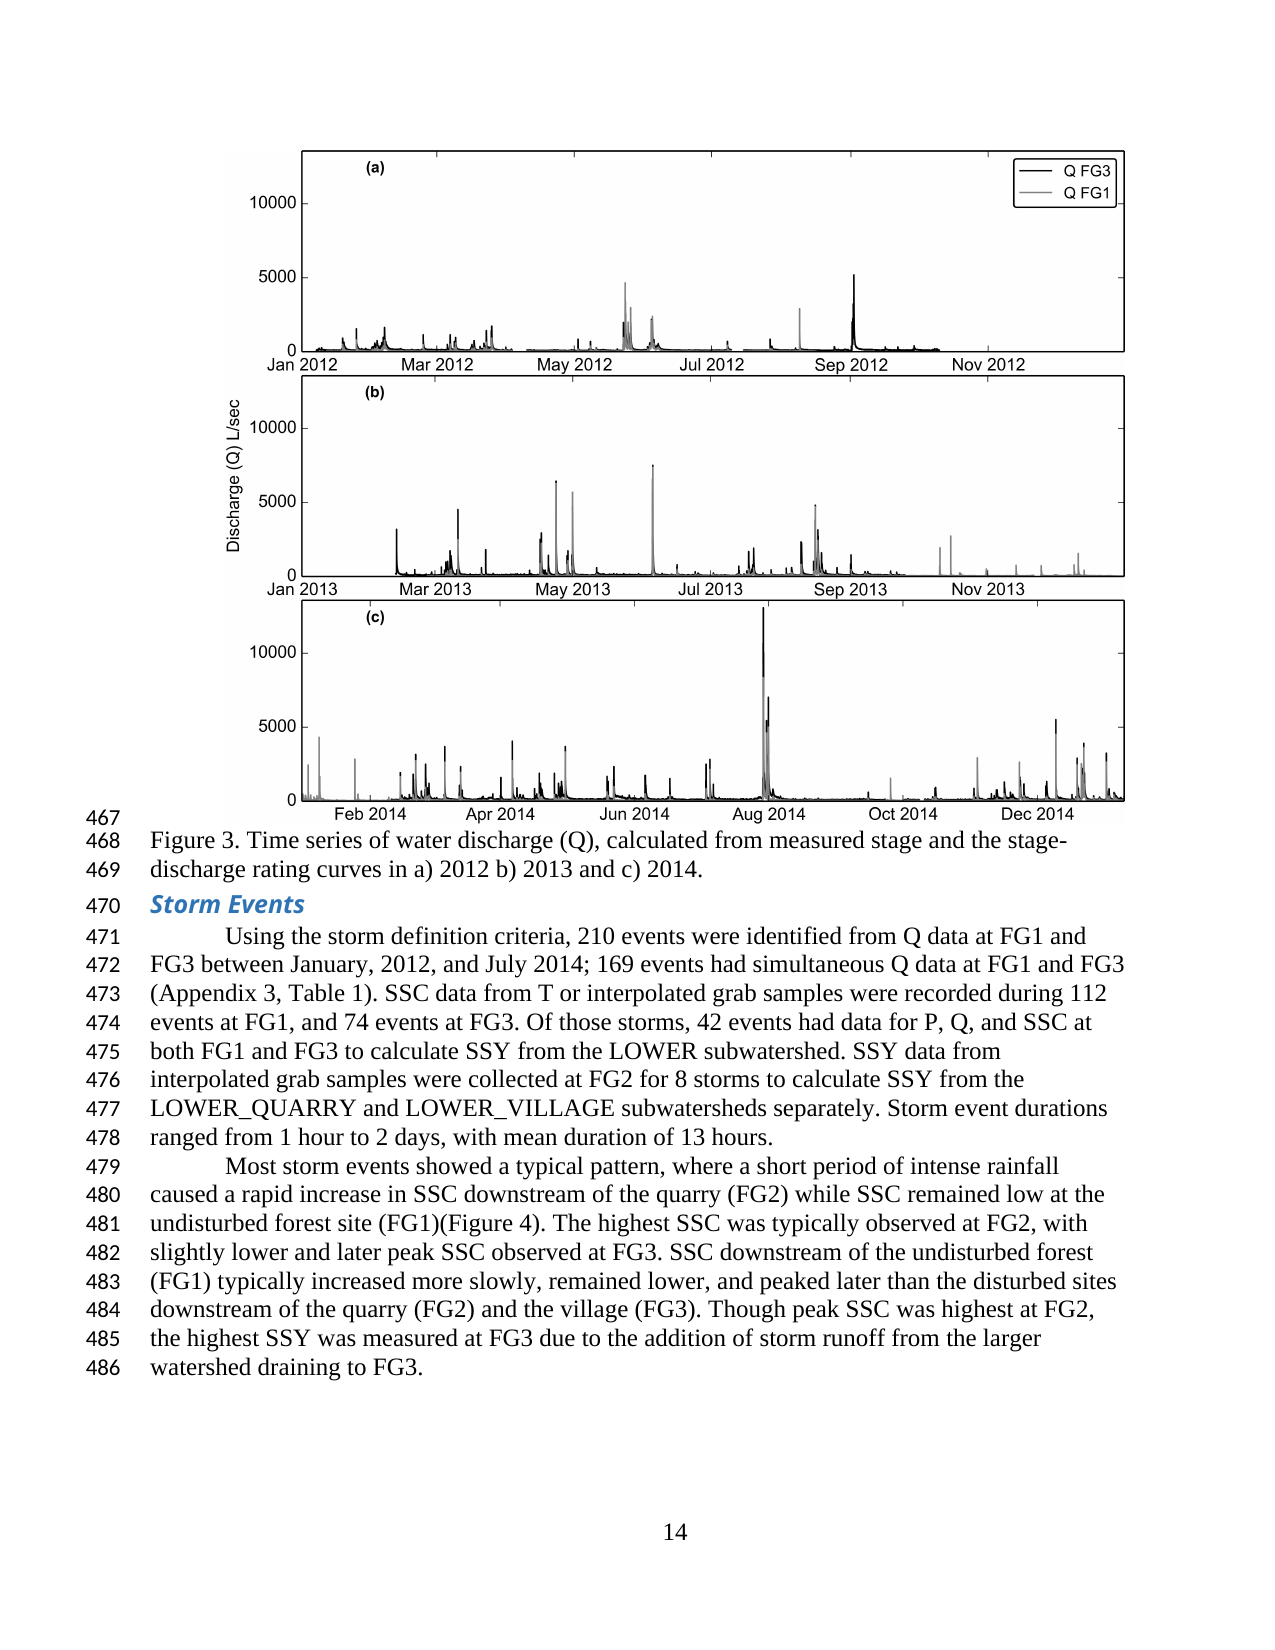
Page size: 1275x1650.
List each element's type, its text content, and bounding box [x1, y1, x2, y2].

picture [225, 150, 1125, 825]
subtitle Storm Events [150, 887, 1125, 921]
text Most storm events showed a typical pattern, where a short period of intense rainfall caused a rapid increase in SSC downstream of the quarry (FG2) while SSC remained low at the undisturbed forest site (FG1)(Figure 4). The highest SSC was typically observed at FG2, with slightly lower and later peak SSC observed at FG3. SSC downstream of the undisturbed forest (FG1) typically increased more slowly, remained lower, and peaked later than the disturbed sites downstream of the quarry (FG2) and the village (FG3). Though peak SSC was highest at FG2, the highest SSY was measured at FG3 due to the addition of storm runoff from the larger watershed draining to FG3. [150, 1151, 1125, 1381]
text Figure 3. Time series of water discharge (Q), calculated from measured stage and the stage-discharge rating curves in a) 2012 b) 2013 and c) 2014. [150, 825, 1125, 882]
text Using the storm definition criteria, 210 events were identified from Q data at FG1 and FG3 between January, 2012, and July 2014; 169 events had simultaneous Q data at FG1 and FG3 (Appendix 3, Table 1). SSC data from T or interpolated grab samples were recorded during 112 events at FG1, and 74 events at FG3. Of those storms, 42 events had data for P, Q, and SSC at both FG1 and FG3 to calculate SSY from the LOWER subwatershed. SSY data from interpolated grab samples were collected at FG2 for 8 storms to calculate SSY from the LOWER_QUARRY and LOWER_VILLAGE subwatersheds separately. Storm event durations ranged from 1 hour to 2 days, with mean duration of 13 hours. [150, 921, 1125, 1151]
